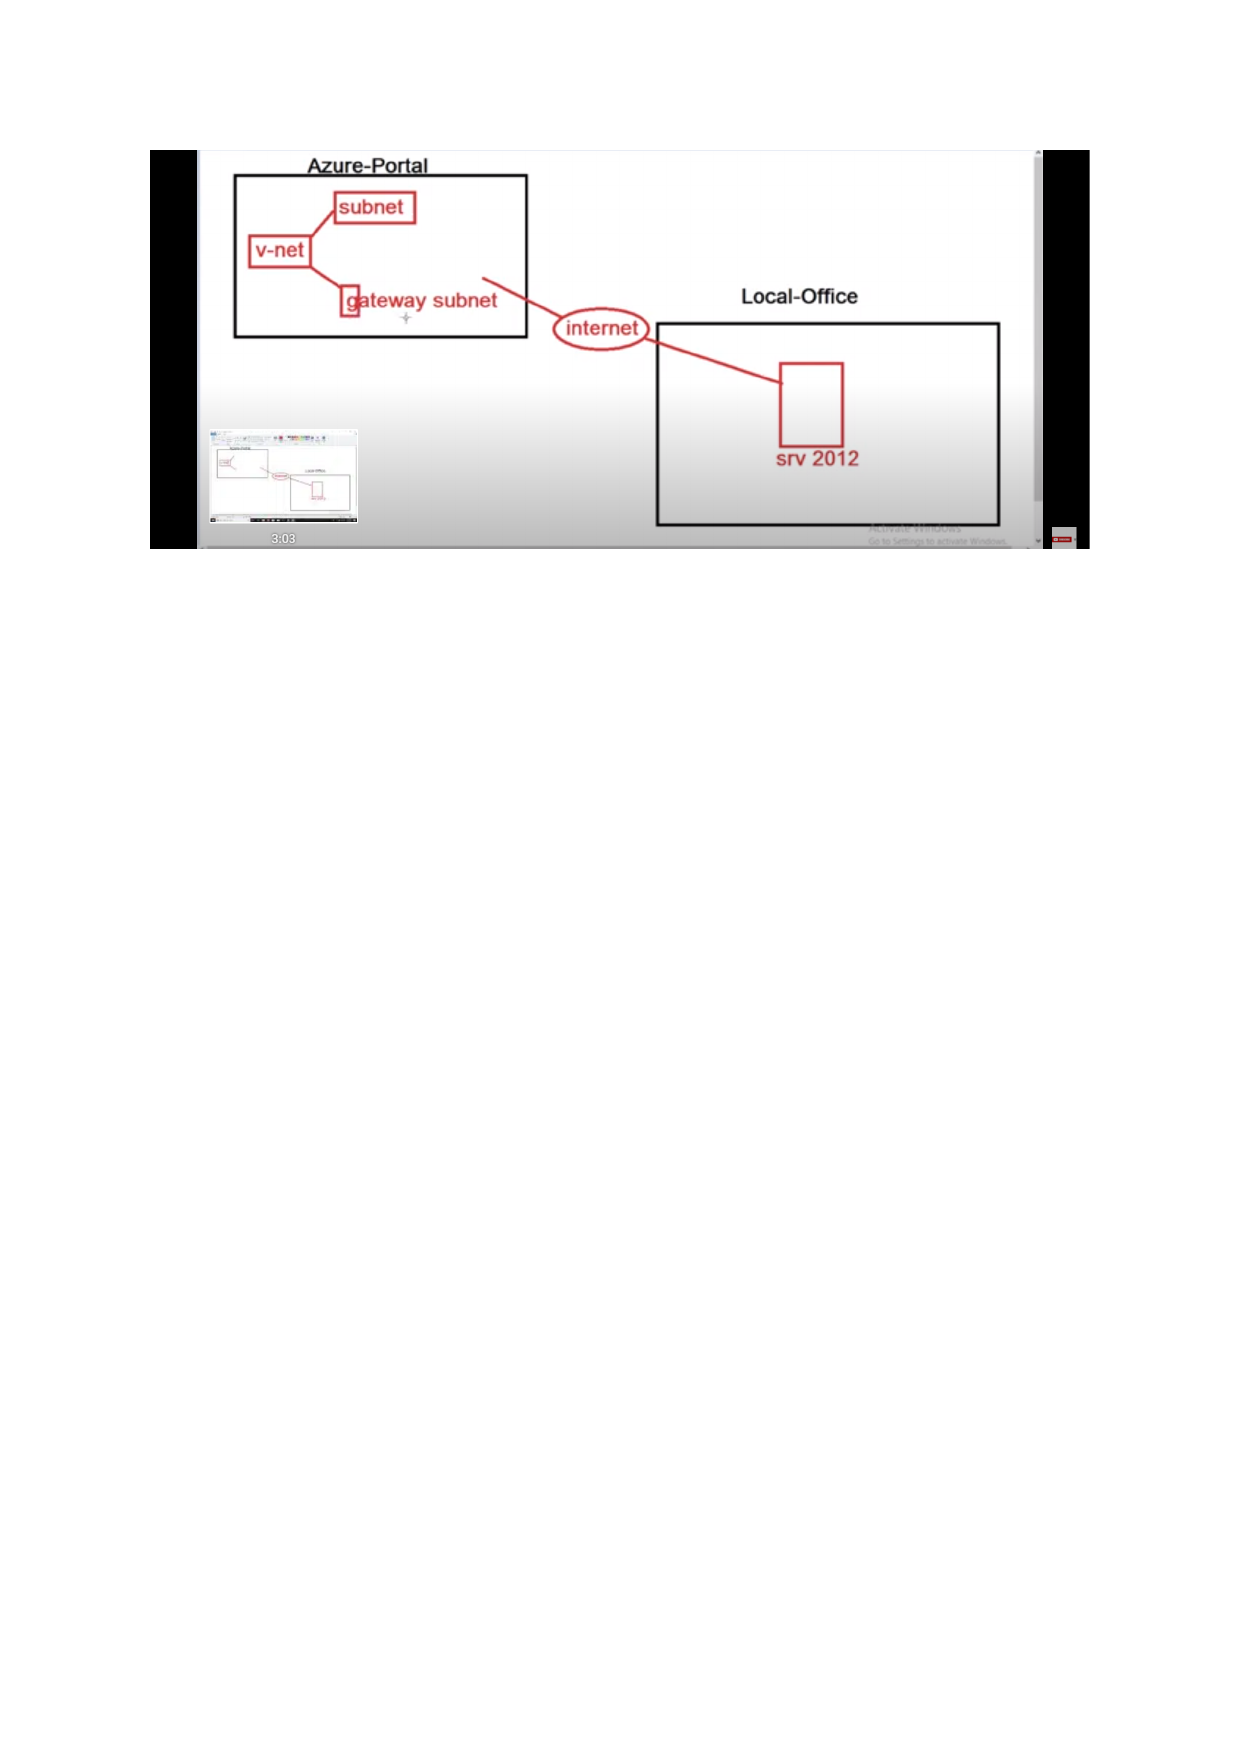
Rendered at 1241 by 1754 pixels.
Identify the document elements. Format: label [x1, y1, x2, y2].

picture [150, 150, 1090, 549]
